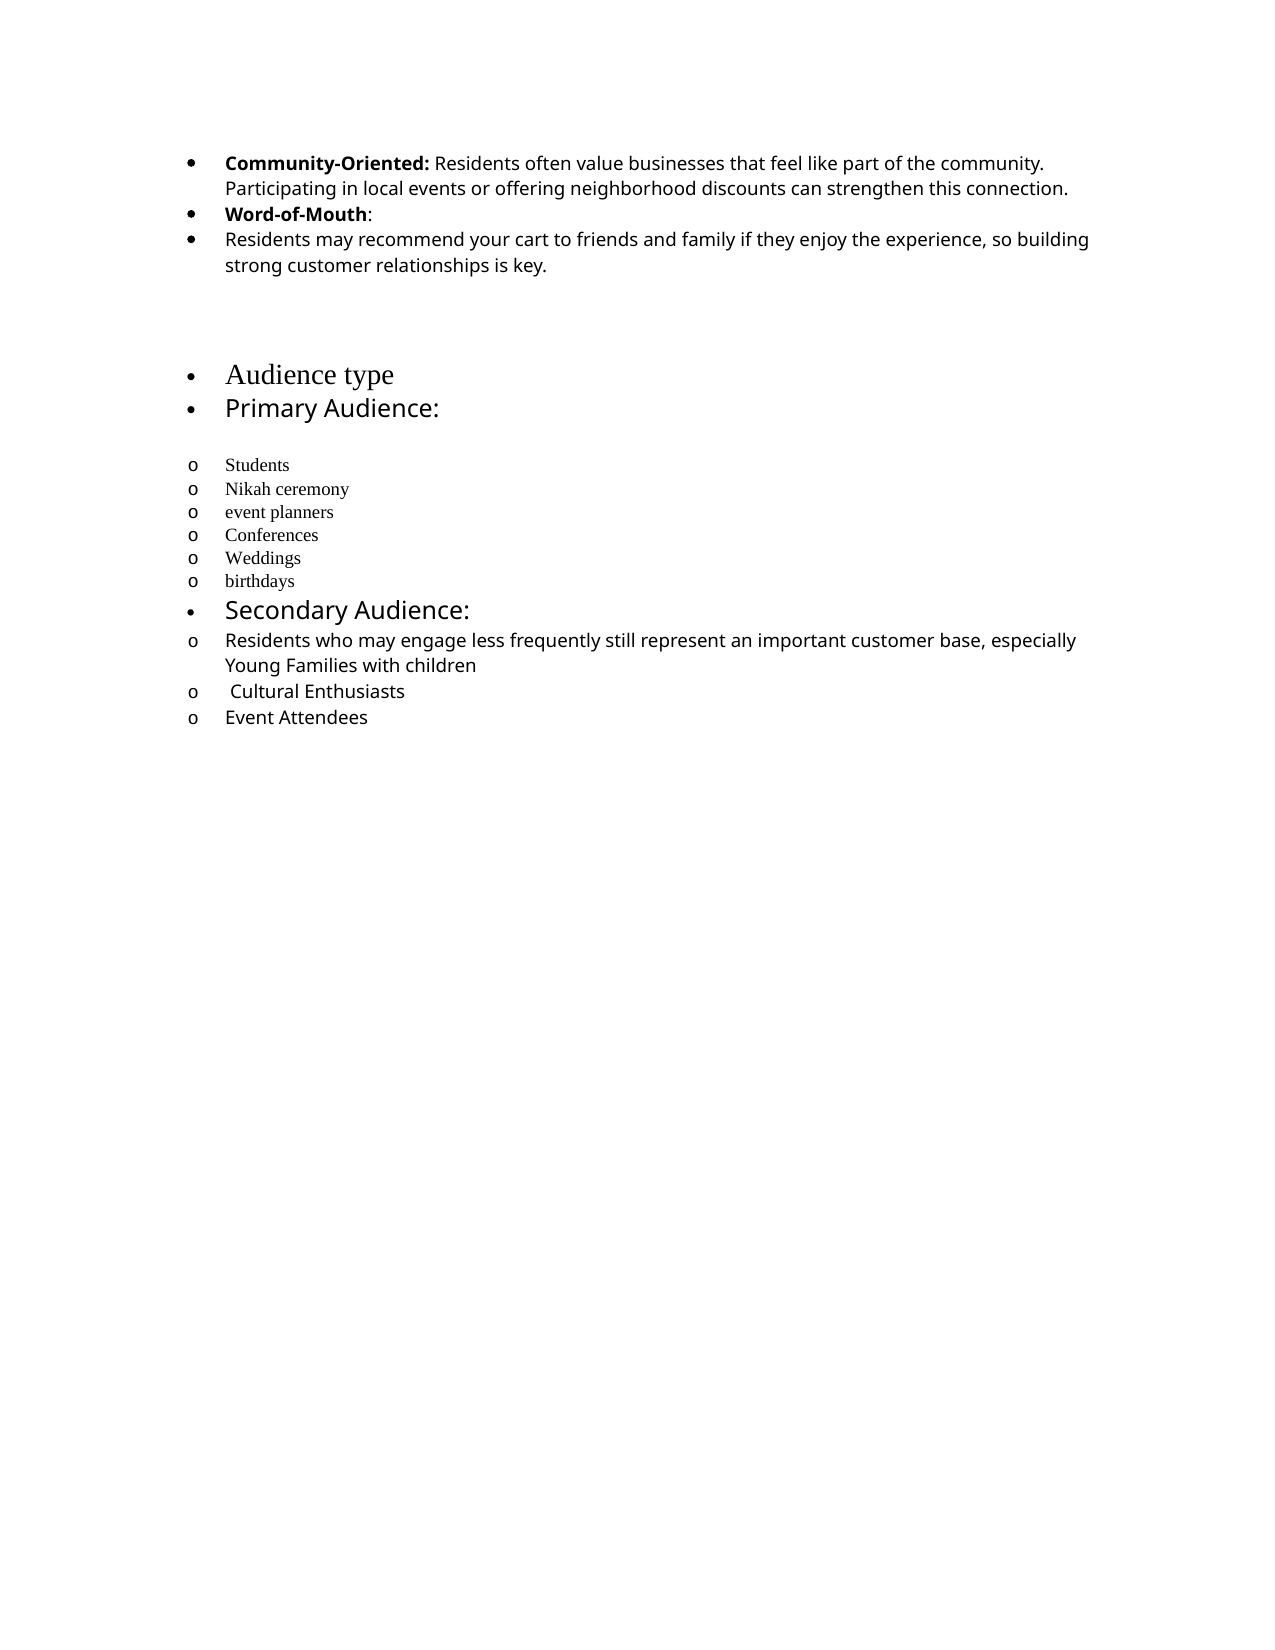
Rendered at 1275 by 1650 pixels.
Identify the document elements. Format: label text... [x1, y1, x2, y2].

list birthdays [187, 570, 1125, 593]
list Nikah ceremony [187, 477, 1125, 501]
list Word-of-Mouth: [187, 201, 1125, 227]
list Community-Oriented: Residents often value businesses that feel like part of the community. Participating in local events or offering neighborhood discounts can strengthen this connection. [187, 150, 1125, 201]
list Weddings [187, 547, 1125, 570]
list Primary Audience: [187, 391, 1125, 425]
list Audience type [187, 357, 1125, 391]
list Residents who may engage less frequently still represent an important customer base, especially Young Families with children [187, 627, 1125, 678]
list Students [187, 454, 1125, 477]
list Cultural Enthusiasts [187, 678, 1125, 704]
list Secondary Audience: [187, 593, 1125, 627]
list Residents may recommend your cart to friends and family if they enjoy the experience, so building strong customer relationships is key. [187, 227, 1125, 278]
list Conferences [187, 524, 1125, 547]
list event planners [187, 501, 1125, 524]
list Event Attendees [187, 704, 1125, 730]
